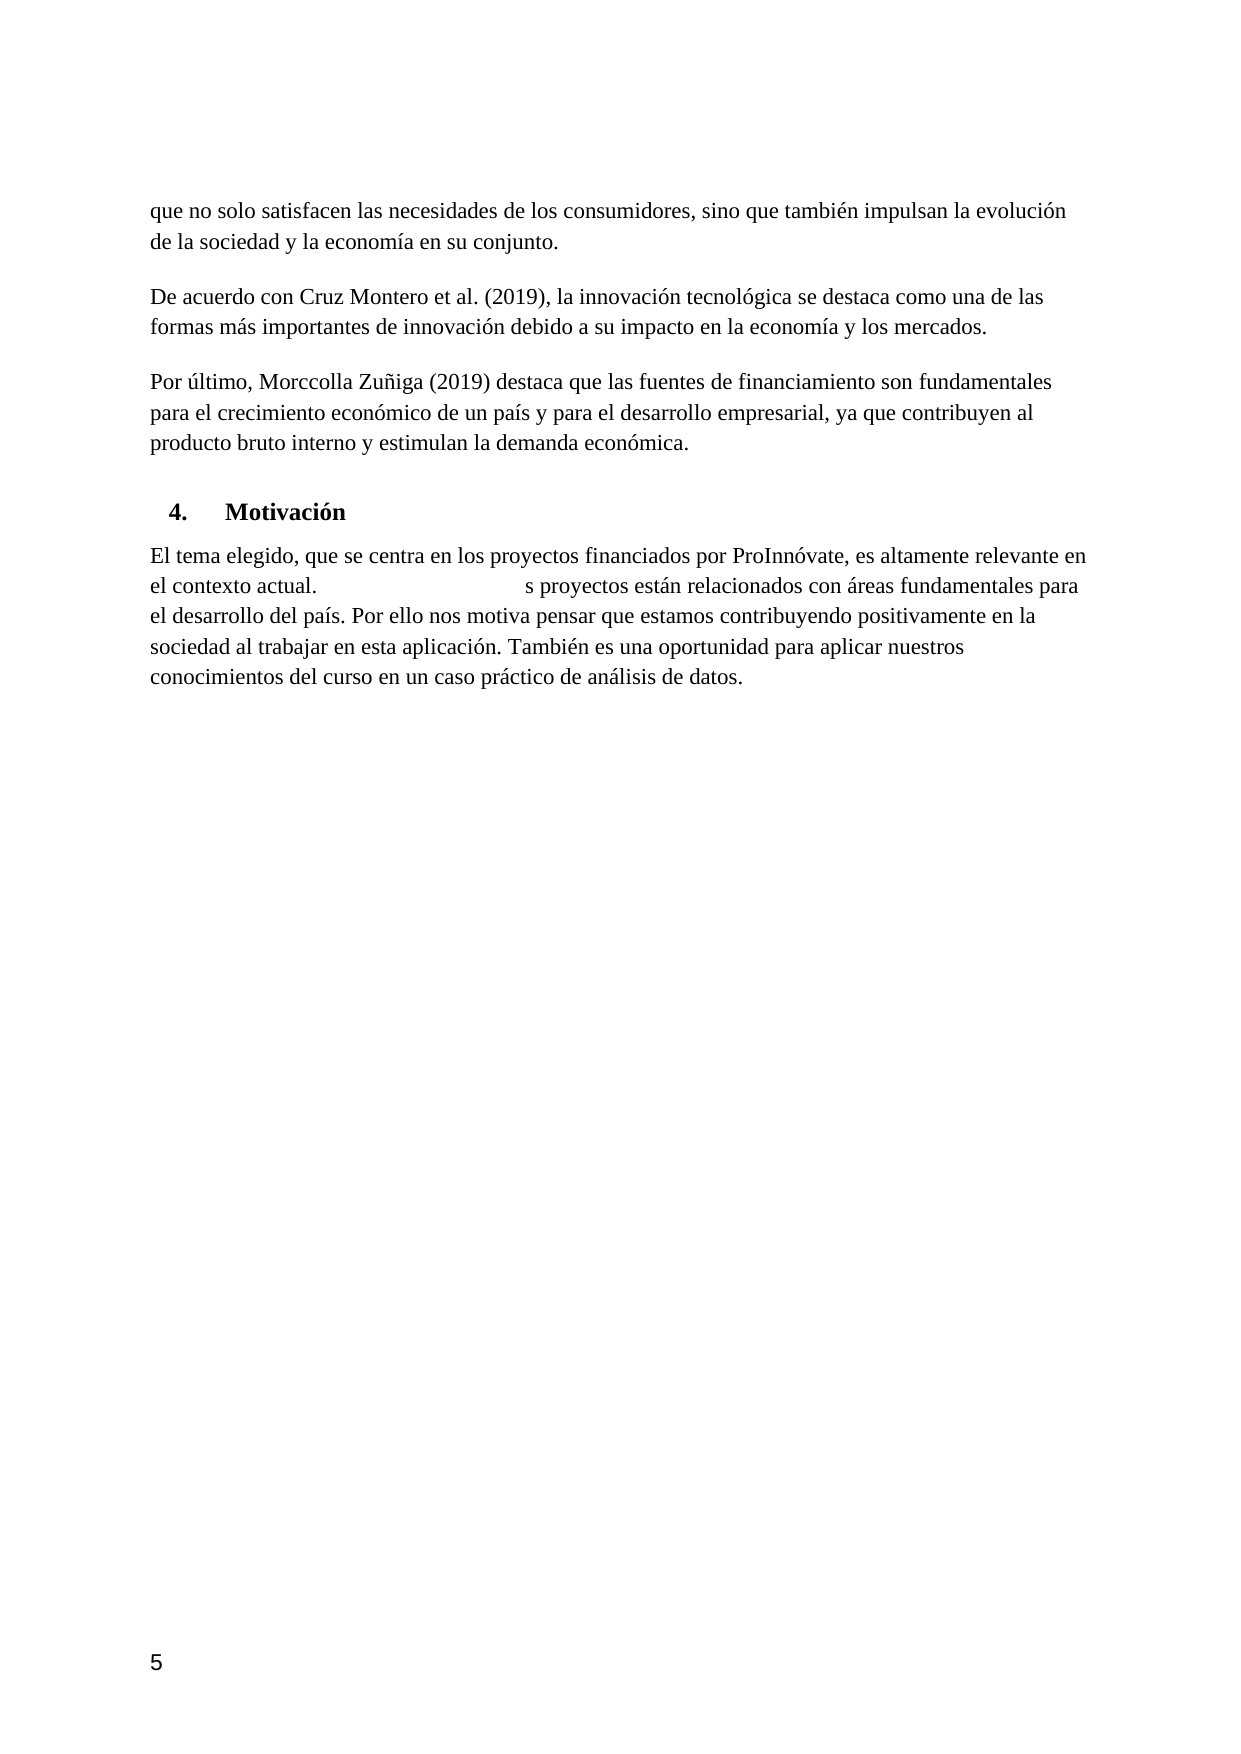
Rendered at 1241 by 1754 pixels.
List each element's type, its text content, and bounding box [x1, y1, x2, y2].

subtitle Motivación [187, 497, 1090, 525]
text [150, 198, 1090, 254]
text El tema elegido, que se centra en los proyectos financiados por ProInnóvate, es altamente relevante en el contexto actual. s proyectos están relacionados con áreas fundamentales para el desarrollo del país. Por ello nos motiva pensar que estamos contribuyendo positivamente en la sociedad al trabajar en esta aplicación. También es una oportunidad para aplicar nuestros conocimientos del curso en un caso práctico de análisis de datos. [150, 542, 1090, 689]
text De acuerdo con Cruz Montero et al. (2019), la innovación tecnológica se destaca como una de las formas más importantes de innovación debido a su impacto en la economía y los mercados. [150, 283, 1090, 339]
text Por último, Morccolla Zuñiga (2019) destaca que las fuentes de financiamiento son fundamentales para el crecimiento económico de un país y para el desarrollo empresarial, ya que contribuyen al producto bruto interno y estimulan la demanda económica. [150, 368, 1090, 455]
